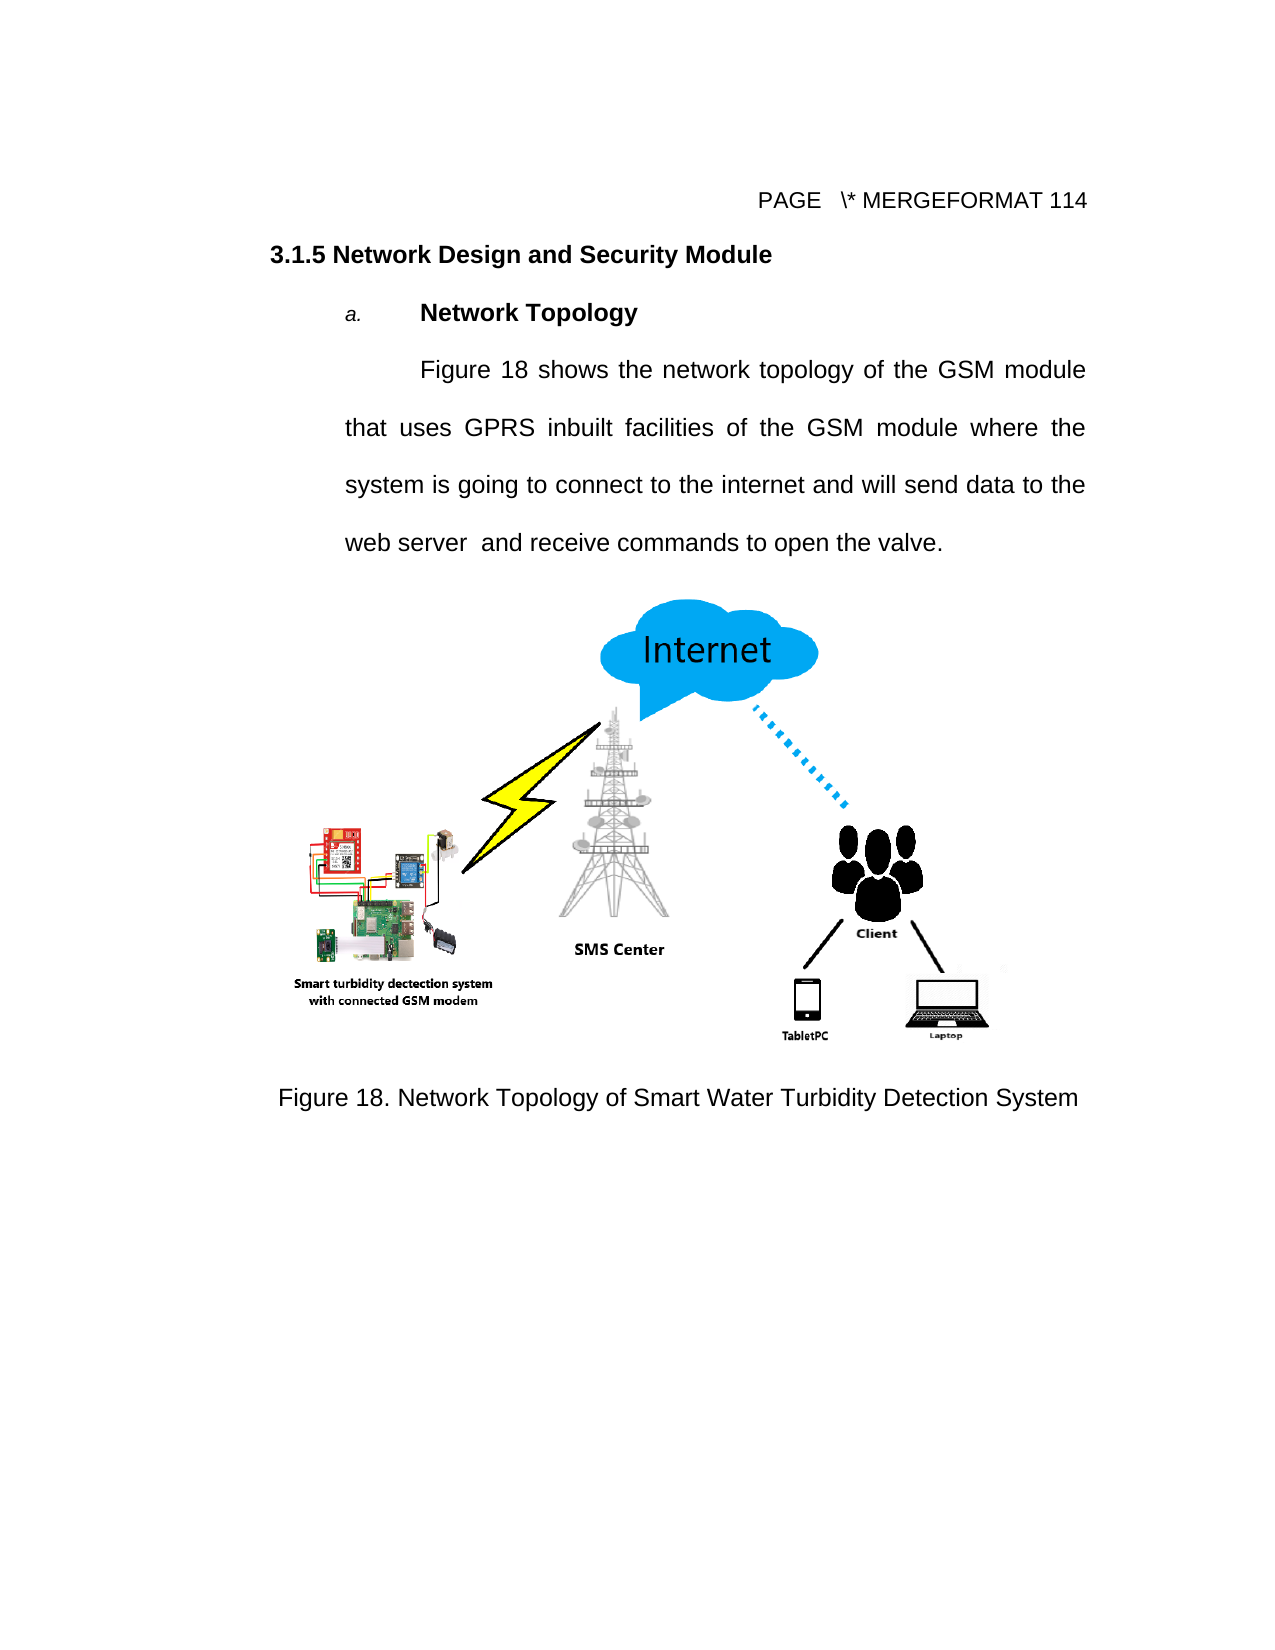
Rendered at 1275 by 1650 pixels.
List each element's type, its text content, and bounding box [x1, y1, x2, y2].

list Network Topology [270, 298, 1087, 326]
text Figure 18. Network Topology of Smart Water Turbidity Detection System [270, 1083, 1087, 1112]
text 3.1.5 Network Design and Security Module [270, 240, 1087, 269]
picture [274, 585, 1083, 1058]
text Figure 18 shows the network topology of the GSM module that uses GPRS inbuilt facilities of the GSM module where the system is going to connect to the internet and will send data to the web server and receive commands to open the valve. [345, 355, 1087, 556]
